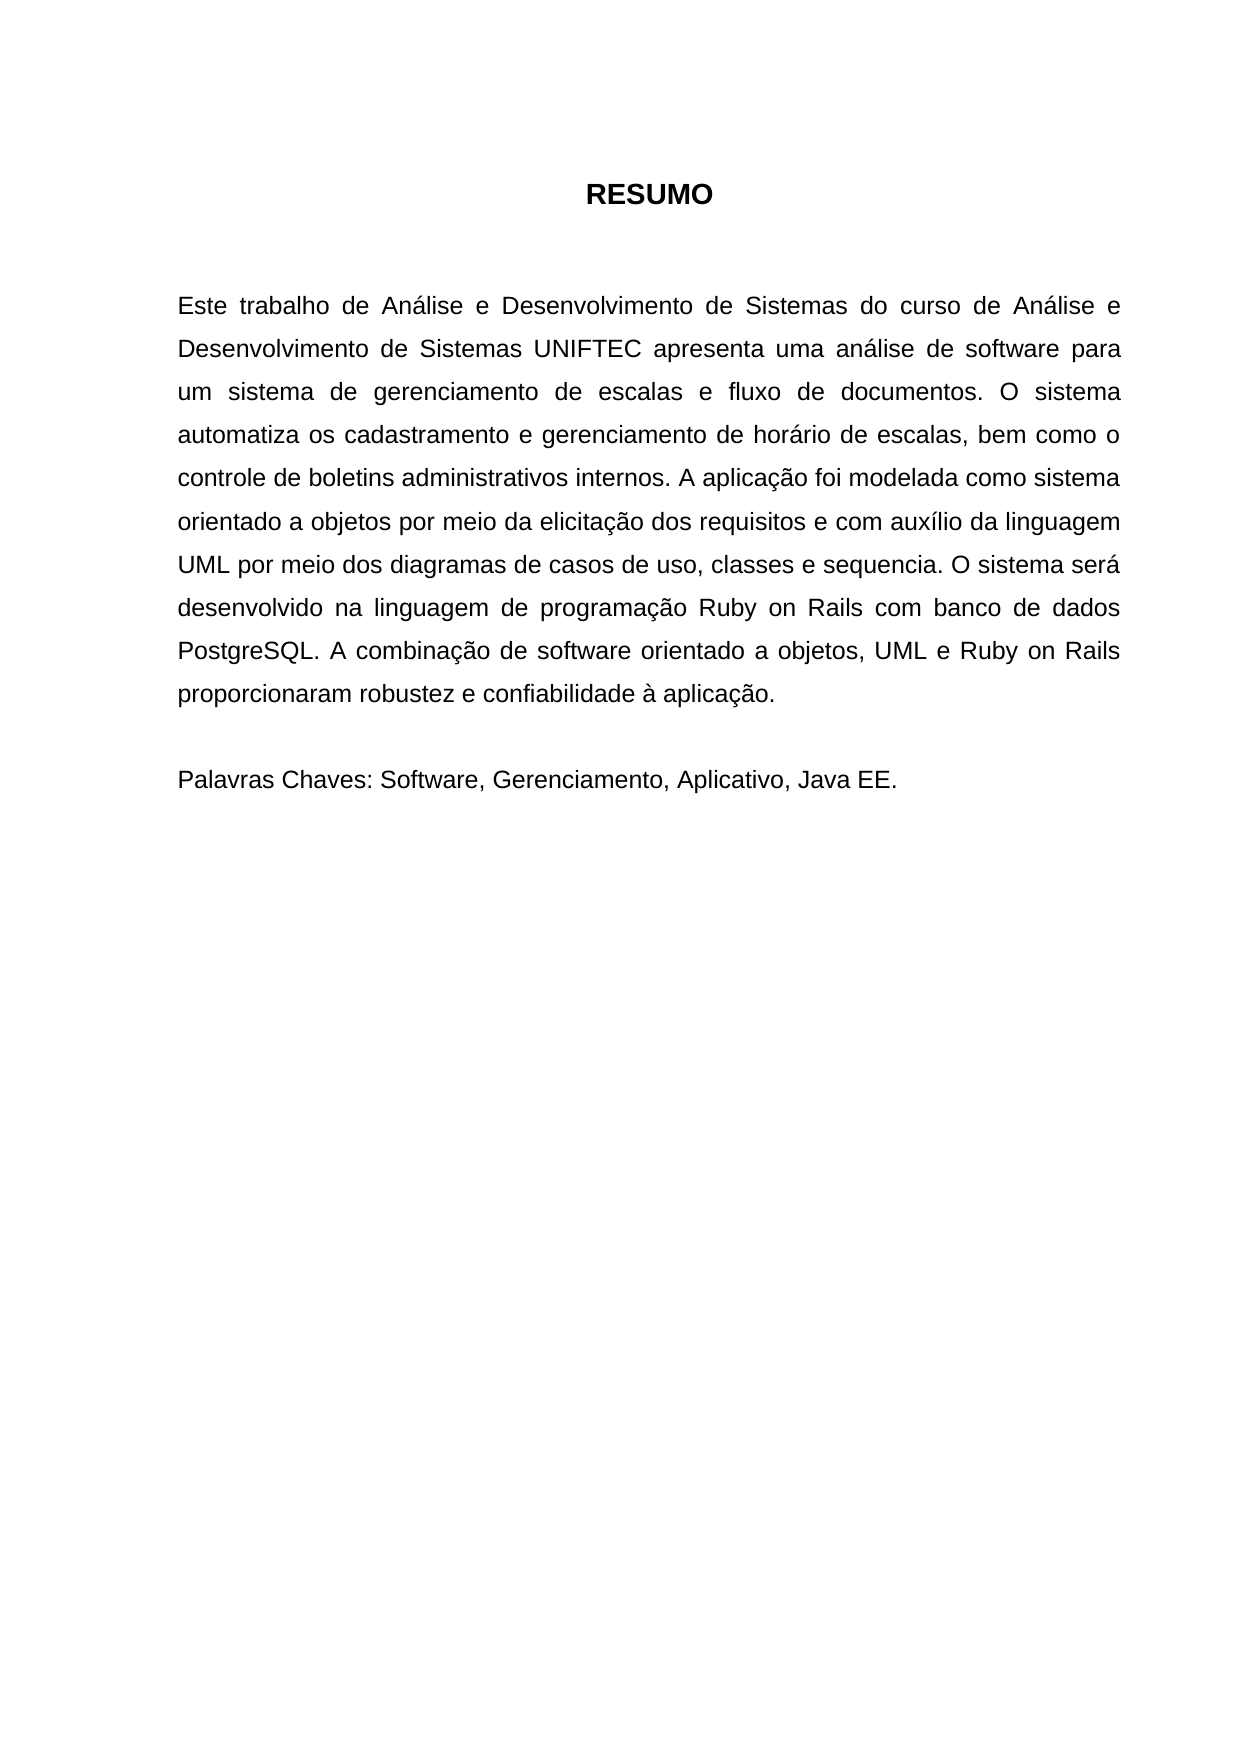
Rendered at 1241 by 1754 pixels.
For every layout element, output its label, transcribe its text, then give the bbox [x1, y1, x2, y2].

text RESUMO [177, 177, 1122, 211]
text Palavras Chaves: Software, Gerenciamento, Aplicativo, Java EE. [177, 765, 1122, 794]
text Este trabalho de Análise e Desenvolvimento de Sistemas do curso de Análise e Desenvolvimento de Sistemas UNIFTEC apresenta uma análise de software para um sistema de gerenciamento de escalas e fluxo de documentos. O sistema automatiza os cadastramento e gerenciamento de horário de escalas, bem como o controle de boletins administrativos internos. A aplicação foi modelada como sistema orientado a objetos por meio da elicitação dos requisitos e com auxílio da linguagem UML por meio dos diagramas de casos de uso, classes e sequencia. O sistema será desenvolvido na linguagem de programação Ruby on Rails com banco de dados PostgreSQL. A combinação de software orientado a objetos, UML e Ruby on Rails proporcionaram robustez e confiabilidade à aplicação. [177, 291, 1122, 708]
